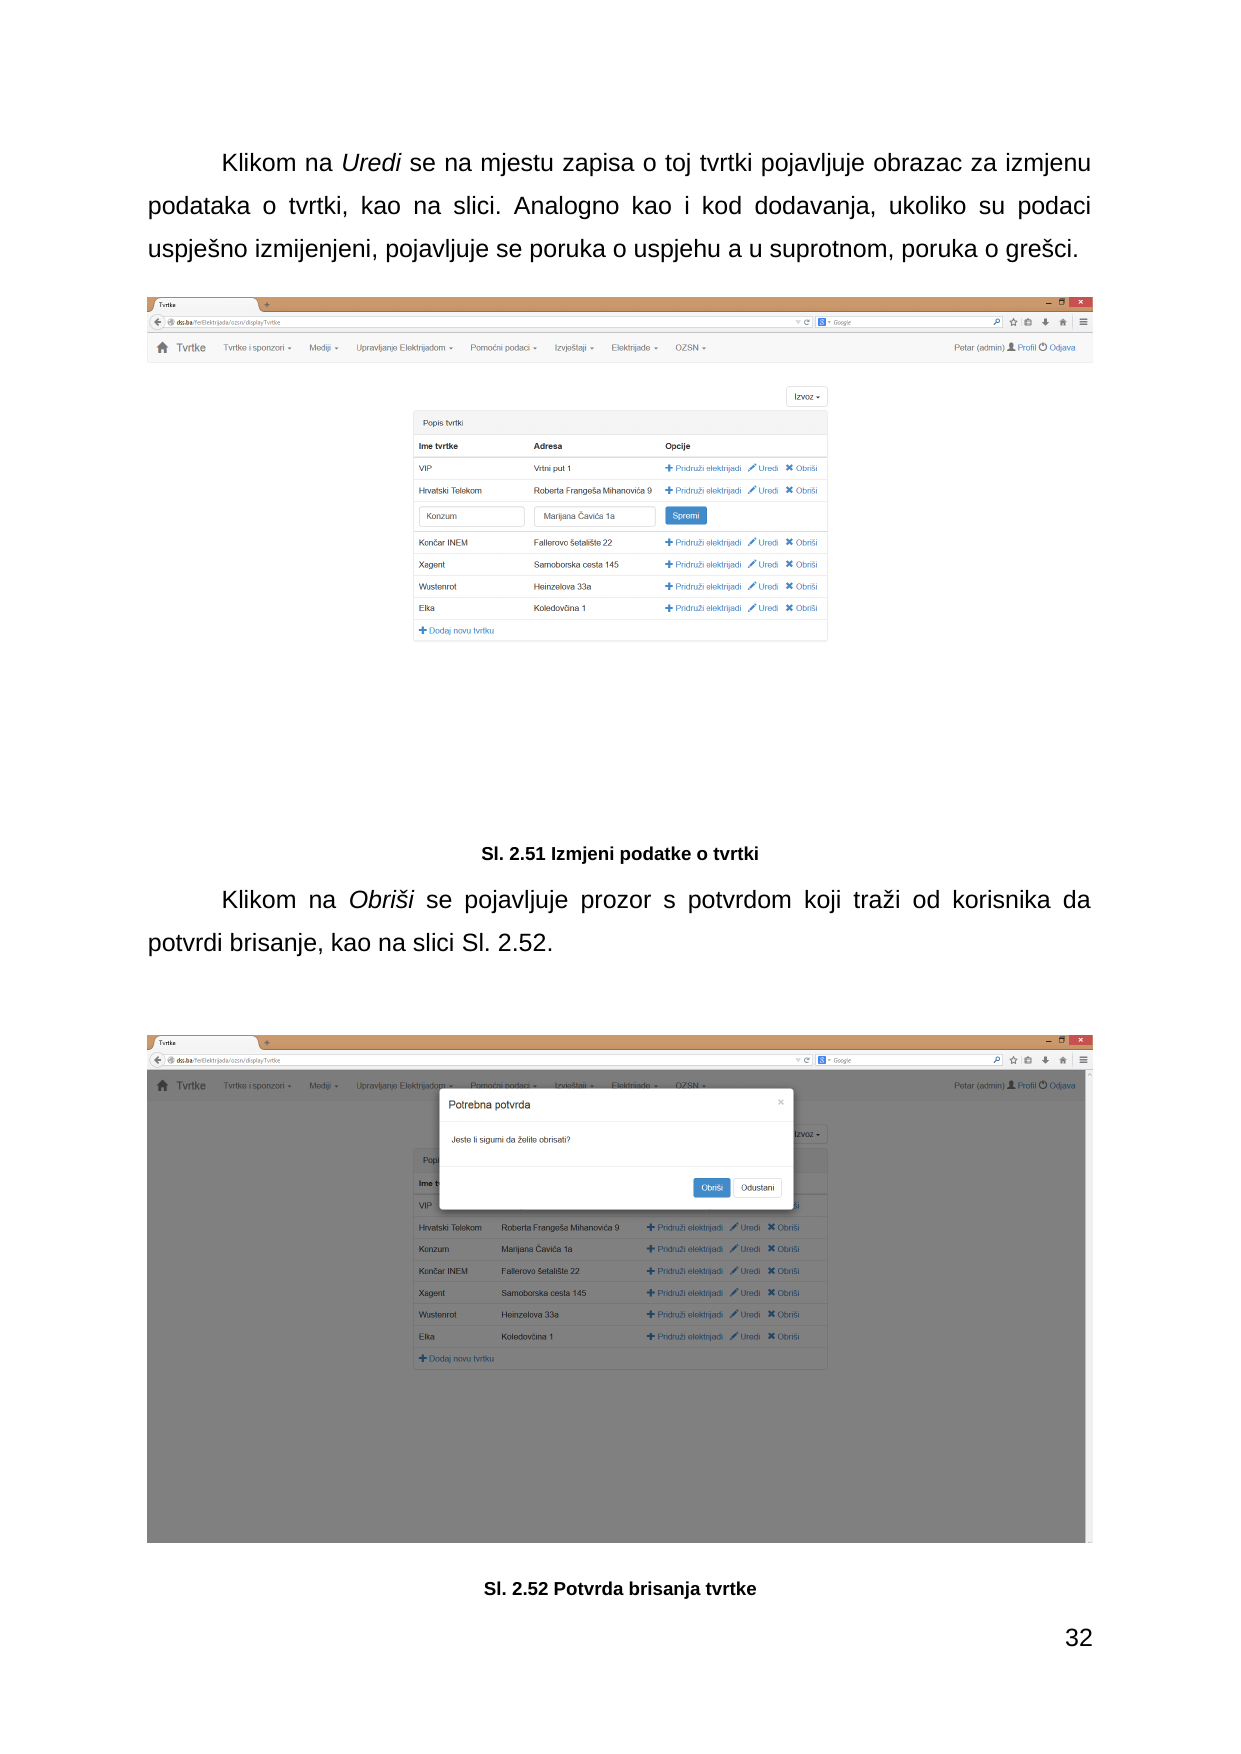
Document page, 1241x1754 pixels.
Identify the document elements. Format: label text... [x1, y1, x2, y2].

picture [147, 297, 1093, 808]
text Sl. 2.52 Potvrda brisanja tvrtke [148, 1578, 1093, 1600]
text Klikom na Obriši se pojavljuje prozor s potvrdom koji traži od korisnika da potvrdi brisanje, kao na slici Sl. 2.52. [148, 885, 1093, 957]
picture [147, 1035, 1093, 1543]
text Klikom na Uredi se na mjestu zapisa o toj tvrtki pojavljuje obrazac za izmjenu podataka o tvrtki, kao na slici. Analogno kao i kod dodavanja, ukoliko su podaci uspješno izmijenjeni, pojavljuje se poruka o uspjehu a u suprotnom, poruka o grešci. [148, 148, 1093, 263]
text Sl. 2.51 Izmjeni podatke o tvrtki [148, 842, 1093, 864]
